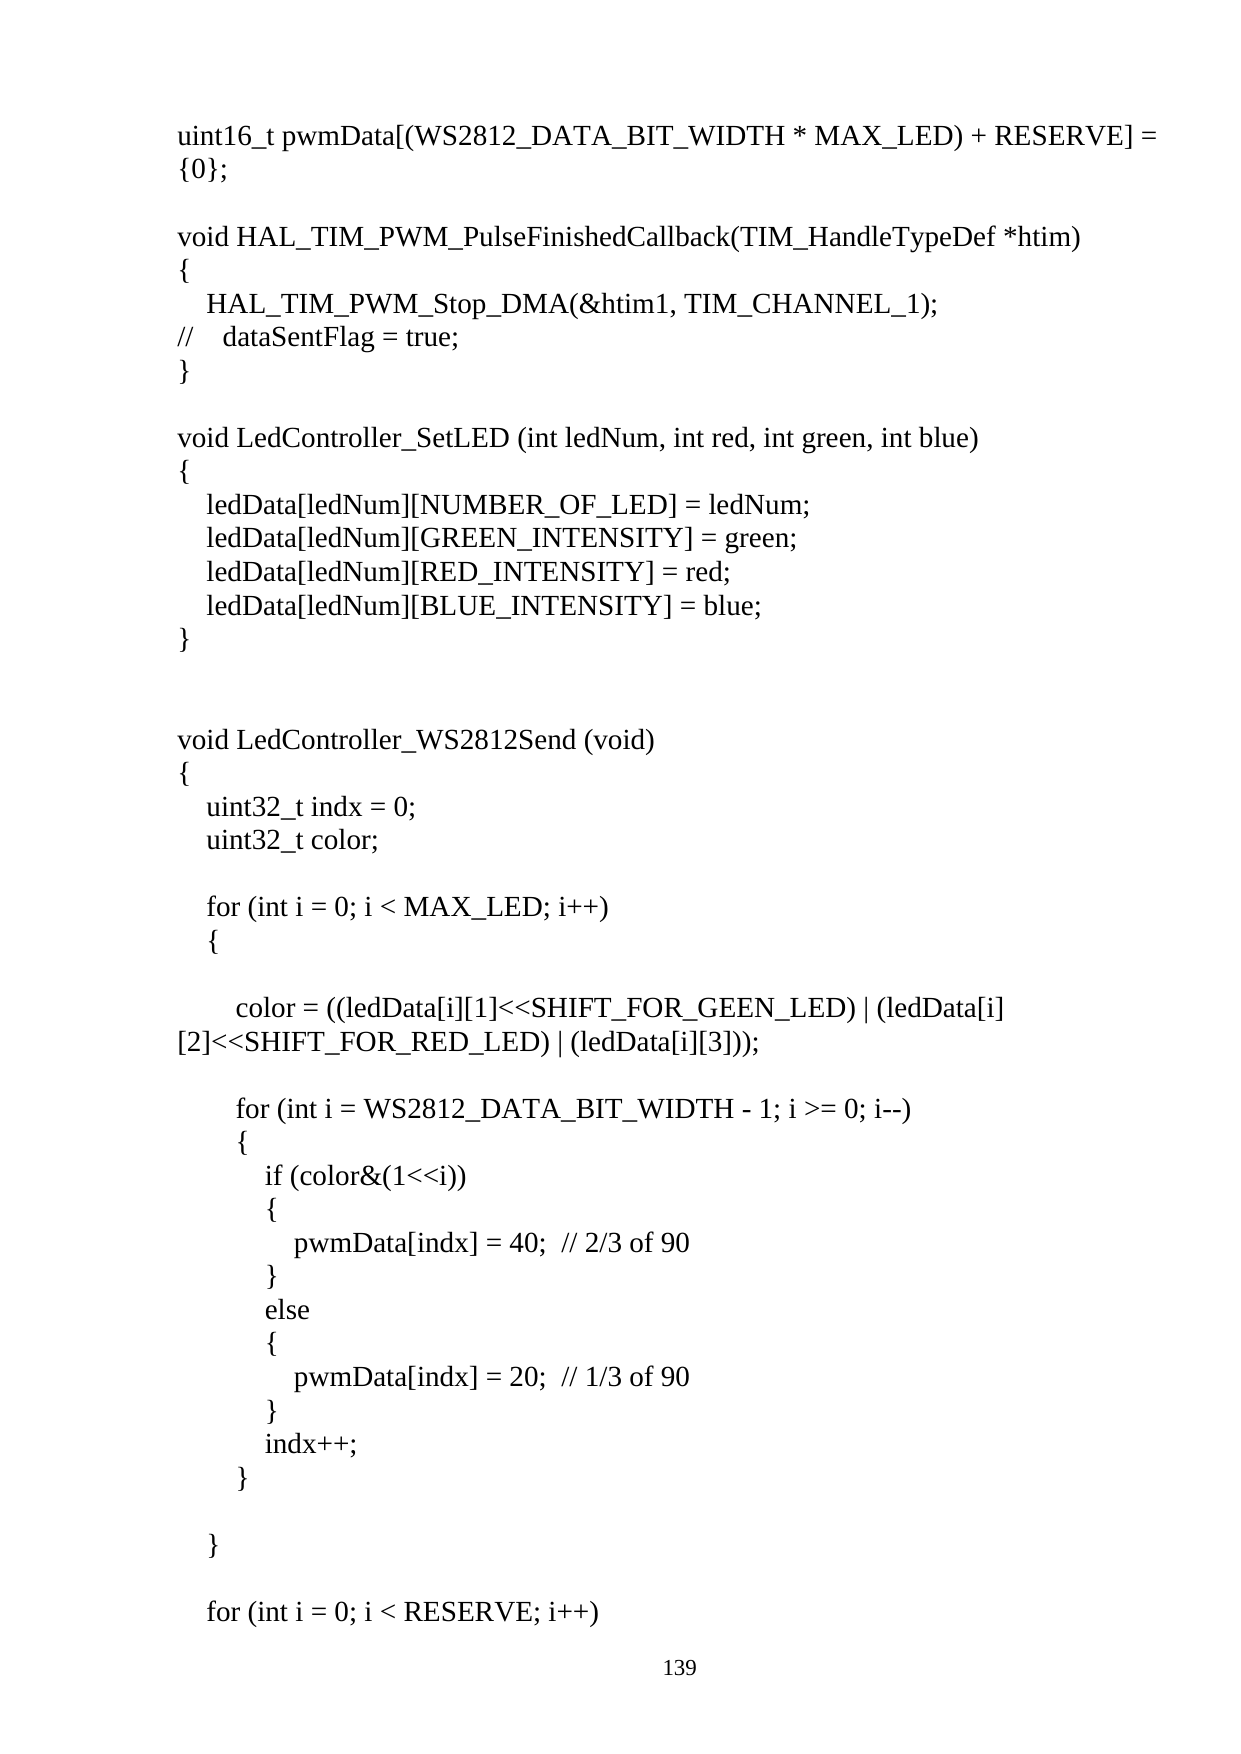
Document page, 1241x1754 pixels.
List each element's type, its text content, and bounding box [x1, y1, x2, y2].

text } [177, 1460, 1182, 1493]
text if (color&(1<<i)) [177, 1158, 1182, 1191]
text { [177, 453, 1182, 487]
text // dataSentFlag = true; [177, 319, 1182, 353]
text pwmData[indx] = 40; // 2/3 of 90 [177, 1225, 1182, 1258]
text ledData[ledNum][BLUE_INTENSITY] = blue; [177, 588, 1182, 621]
text void HAL_TIM_PWM_PulseFinishedCallback(TIM_HandleTypeDef *htim) [177, 219, 1182, 252]
text } [177, 1258, 1182, 1292]
text HAL_TIM_PWM_Stop_DMA(&htim1, TIM_CHANNEL_1); [177, 286, 1182, 319]
text else [177, 1292, 1182, 1326]
text ledData[ledNum][RED_INTENSITY] = red; [177, 554, 1182, 588]
text void LedController_WS2812Send (void) [177, 722, 1182, 755]
text indx++; [177, 1426, 1182, 1460]
text } [177, 1527, 1182, 1560]
text { [177, 755, 1182, 789]
text } [177, 621, 1182, 655]
text } [177, 1393, 1182, 1426]
text { [177, 252, 1182, 286]
text uint32_t color; [177, 822, 1182, 856]
text { [177, 923, 1182, 957]
text void LedController_SetLED (int ledNum, int red, int green, int blue) [177, 420, 1182, 453]
text pwmData[indx] = 20; // 1/3 of 90 [177, 1359, 1182, 1393]
text ledData[ledNum][NUMBER_OF_LED] = ledNum; [177, 487, 1182, 521]
text color = ((ledData[i][1]<<SHIFT_FOR_GEEN_LED) | (ledData[i][2]<<SHIFT_FOR_RED_LED) | (ledData[i][3])); [177, 990, 1182, 1057]
text uint32_t indx = 0; [177, 789, 1182, 822]
text { [177, 1326, 1182, 1359]
text { [177, 1124, 1182, 1158]
text ledData[ledNum][GREEN_INTENSITY] = green; [177, 521, 1182, 554]
text { [177, 1191, 1182, 1225]
text for (int i = 0; i < RESERVE; i++) [177, 1594, 1182, 1627]
text uint16_t pwmData[(WS2812_DATA_BIT_WIDTH * MAX_LED) + RESERVE] = {0}; [177, 118, 1182, 185]
text for (int i = 0; i < MAX_LED; i++) [177, 889, 1182, 923]
text for (int i = WS2812_DATA_BIT_WIDTH - 1; i >= 0; i--) [177, 1091, 1182, 1124]
text } [177, 353, 1182, 386]
